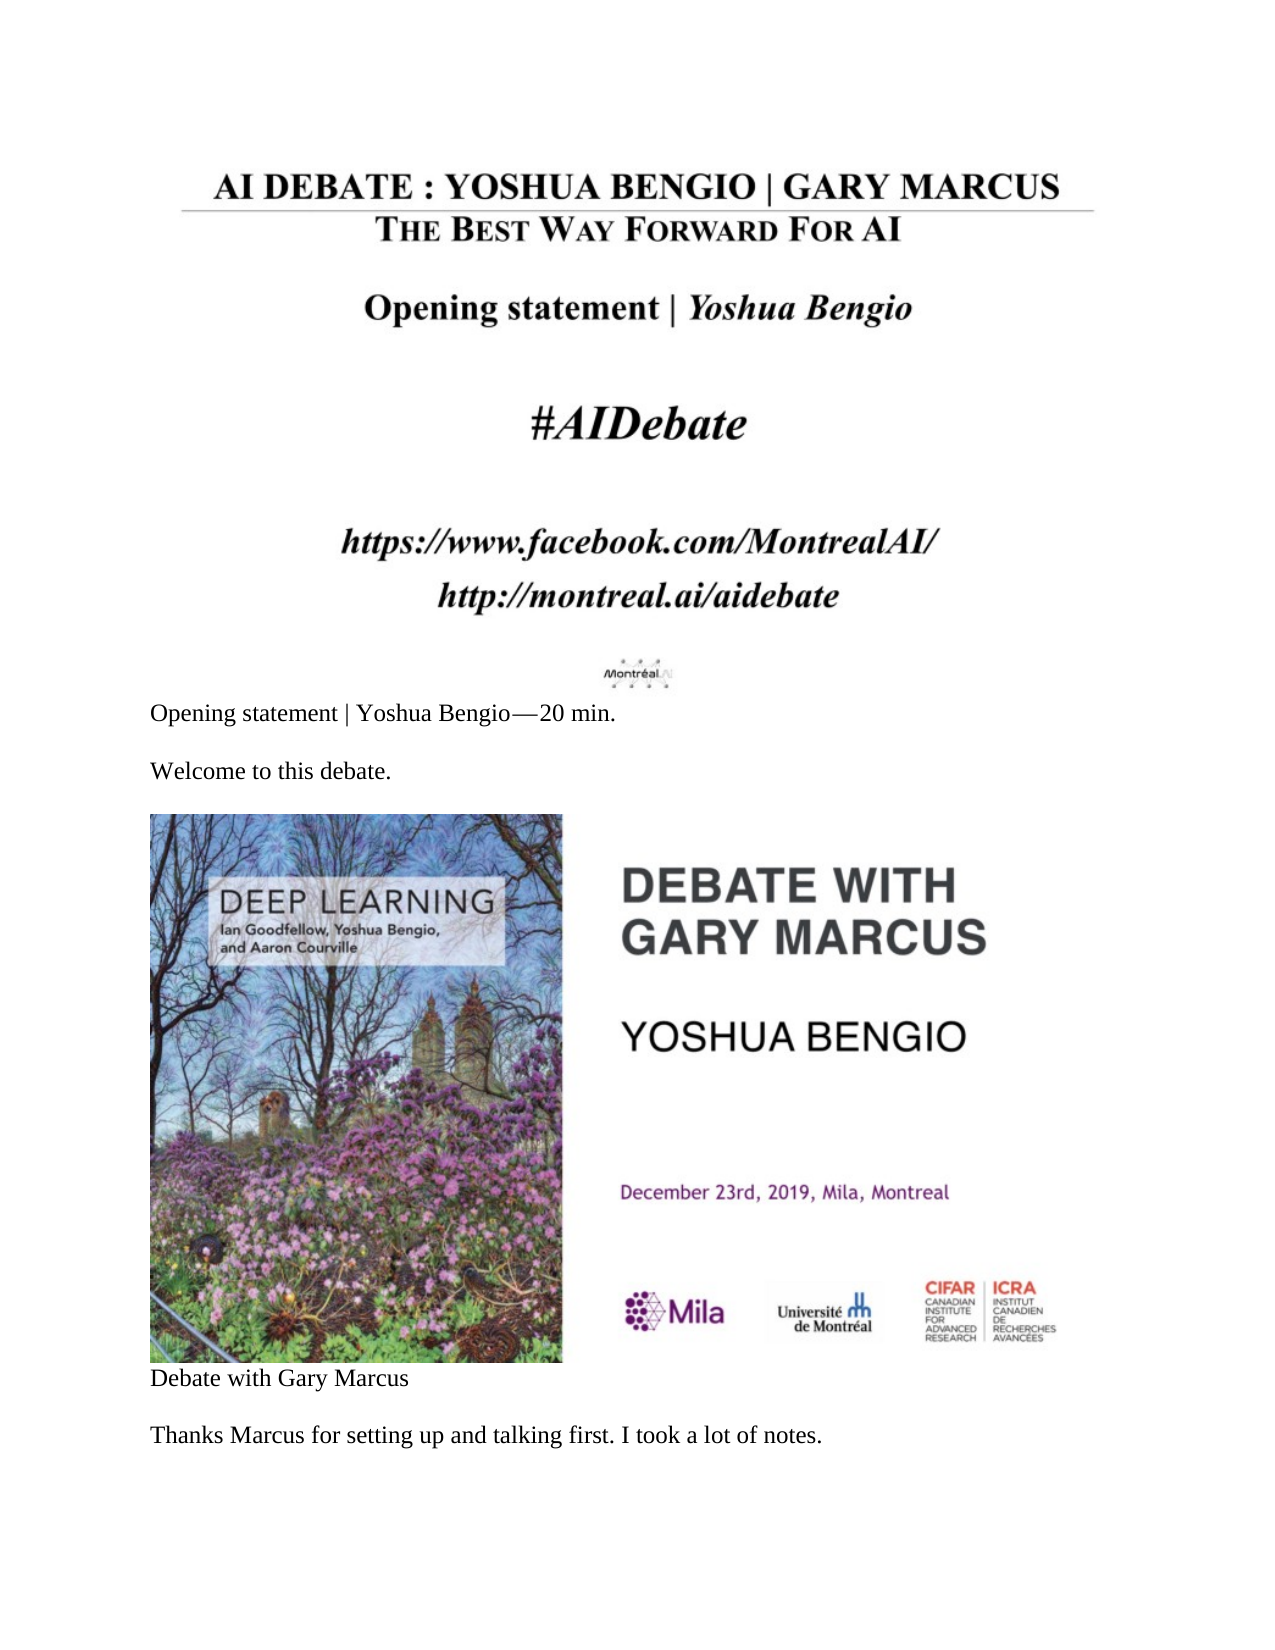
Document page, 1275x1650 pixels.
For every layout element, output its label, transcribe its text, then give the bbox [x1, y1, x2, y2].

text Debate with Gary Marcus [150, 1363, 1125, 1391]
picture [150, 150, 1125, 699]
picture [150, 814, 1125, 1363]
text Welcome to this debate. [150, 756, 1125, 785]
text Opening statement | Yoshua Bengio — 20 min. [150, 699, 1125, 727]
text Thanks Marcus for setting up and talking first. I took a lot of notes. [150, 1421, 1125, 1449]
